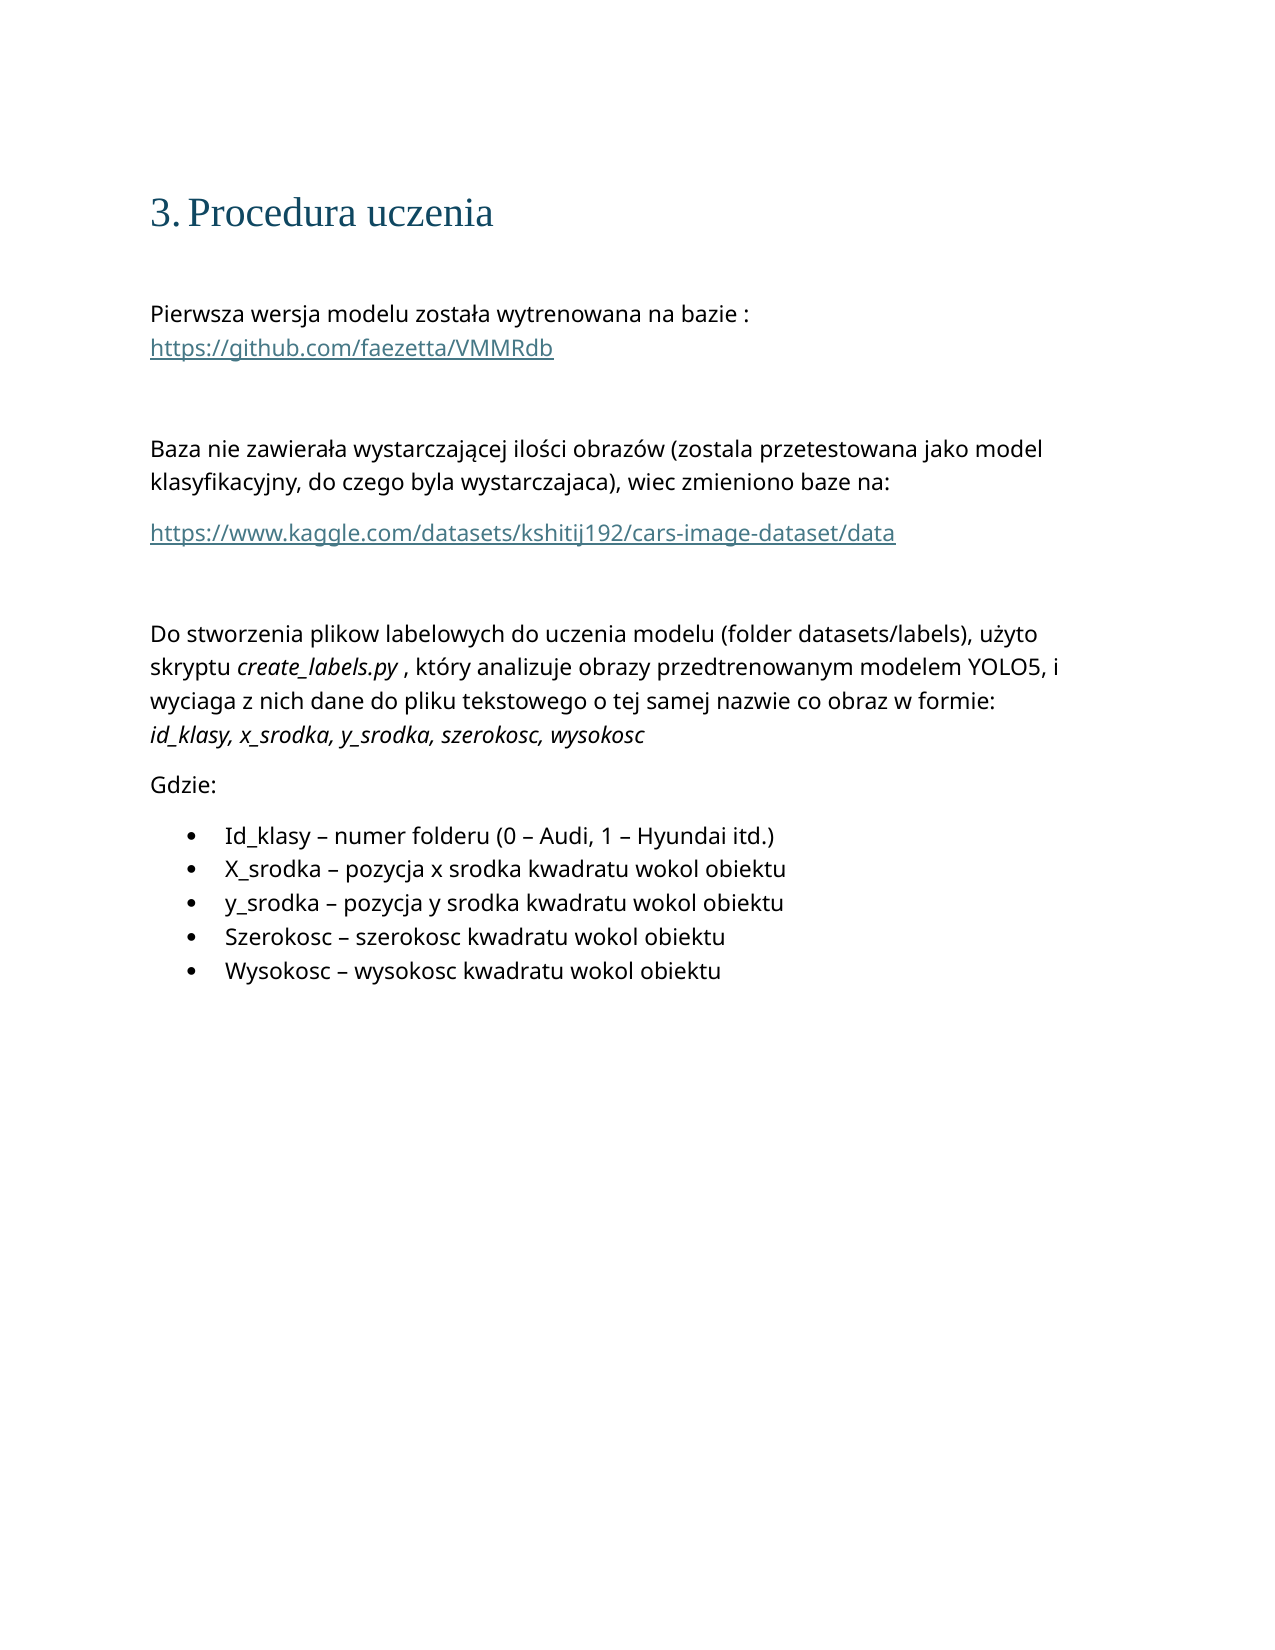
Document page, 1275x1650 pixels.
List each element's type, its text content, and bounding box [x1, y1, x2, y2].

text Gdzie: [150, 769, 1125, 800]
text Pierwsza wersja modelu została wytrenowana na bazie : https://github.com/faezetta/VMMRdb [150, 298, 1125, 363]
subtitle Procedura uczenia [150, 187, 1125, 235]
text Baza nie zawierała wystarczającej ilości obrazów (zostala przetestowana jako model klasyfikacyjny, do czego byla wystarczajaca), wiec zmieniono baze na: [150, 432, 1125, 497]
list Wysokosc – wysokosc kwadratu wokol obiektu [187, 954, 1125, 986]
text Do stworzenia plikow labelowych do uczenia modelu (folder datasets/labels), użyto skryptu create_labels.py , który analizuje obrazy przedtrenowanym modelem YOLO5, i wyciaga z nich dane do pliku tekstowego o tej samej nazwie co obraz w formie: id_klasy, x_srodka, y_srodka, szerokosc, wysokosc [150, 617, 1125, 750]
list Id_klasy – numer folderu (0 – Audi, 1 – Hyundai itd.) [187, 819, 1125, 851]
text https://www.kaggle.com/datasets/kshitij192/cars-image-dataset/data [150, 517, 1125, 548]
list Szerokosc – szerokosc kwadratu wokol obiektu [187, 921, 1125, 952]
list X_srodka – pozycja x srodka kwadratu wokol obiektu [187, 853, 1125, 884]
list y_srodka – pozycja y srodka kwadratu wokol obiektu [187, 887, 1125, 918]
